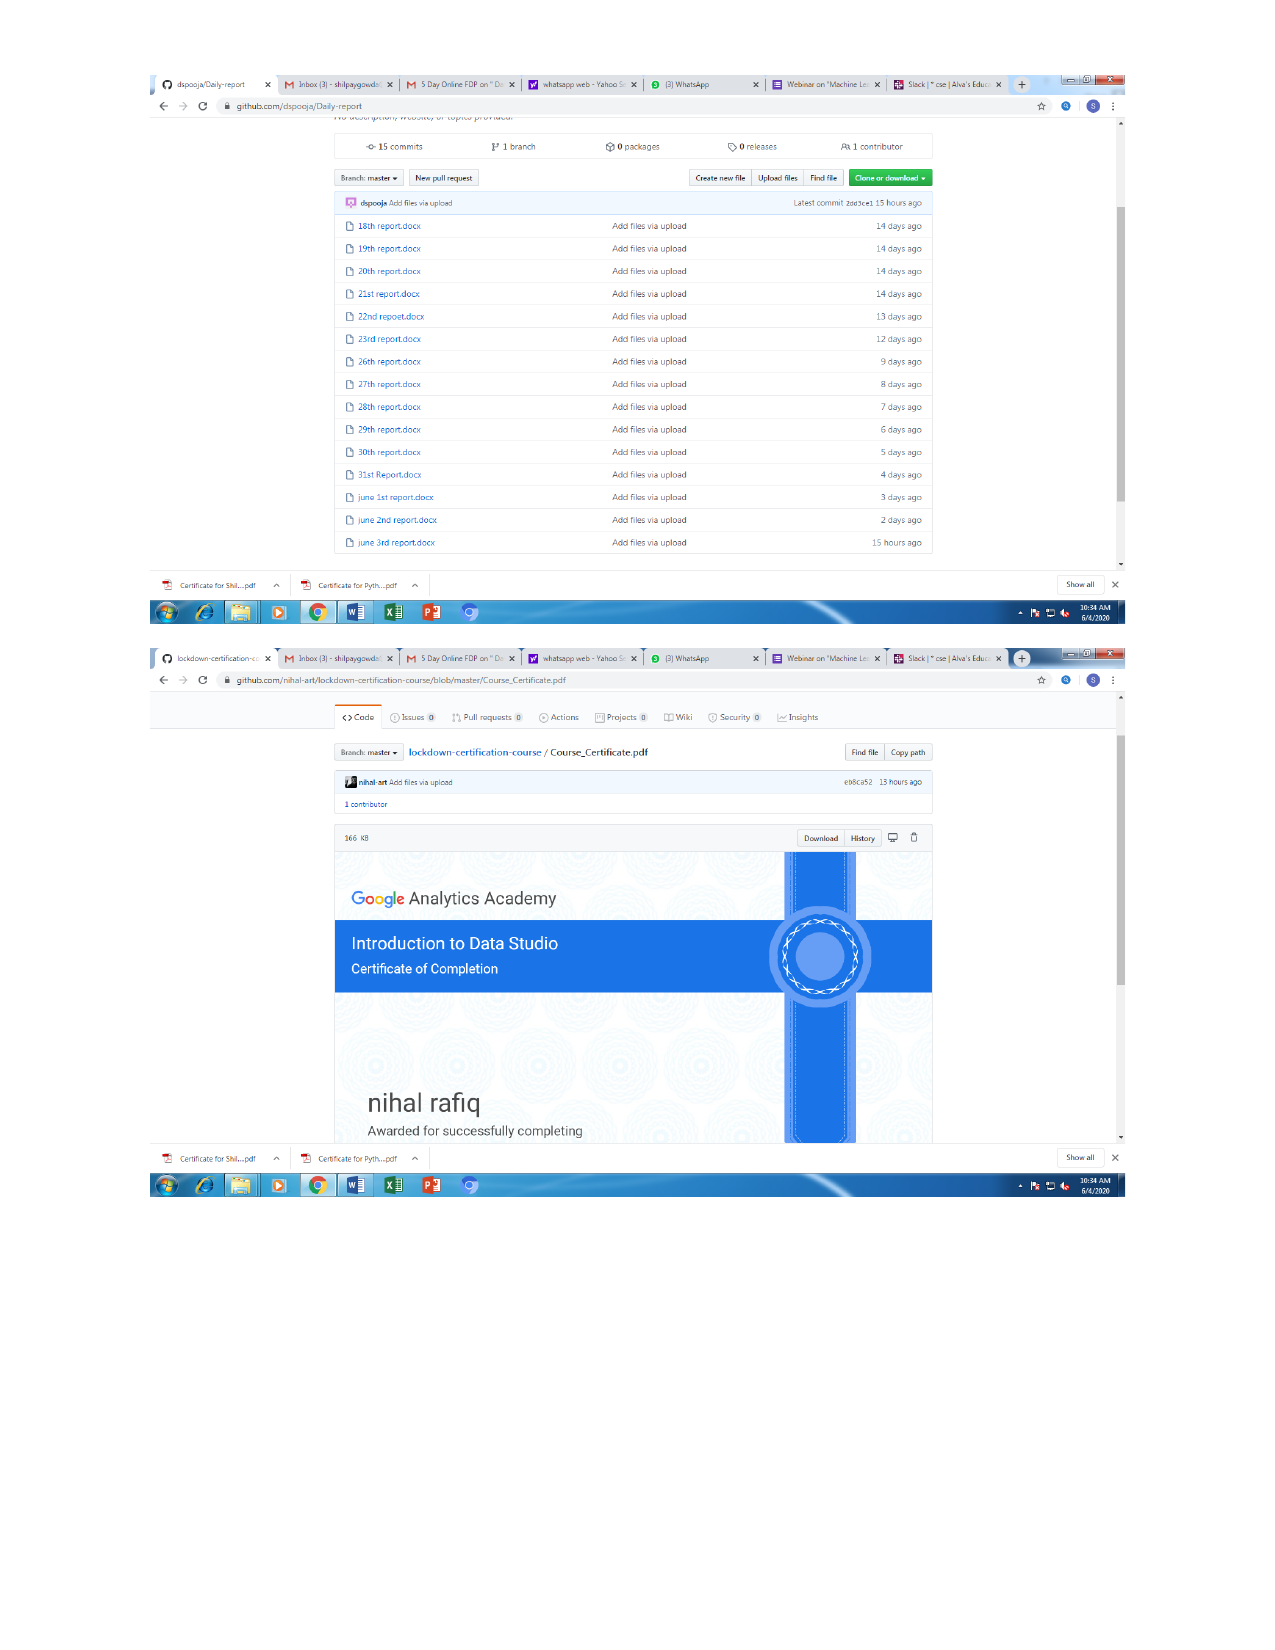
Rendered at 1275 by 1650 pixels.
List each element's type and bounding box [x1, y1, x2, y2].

picture [150, 648, 1125, 1197]
picture [150, 75, 1125, 624]
